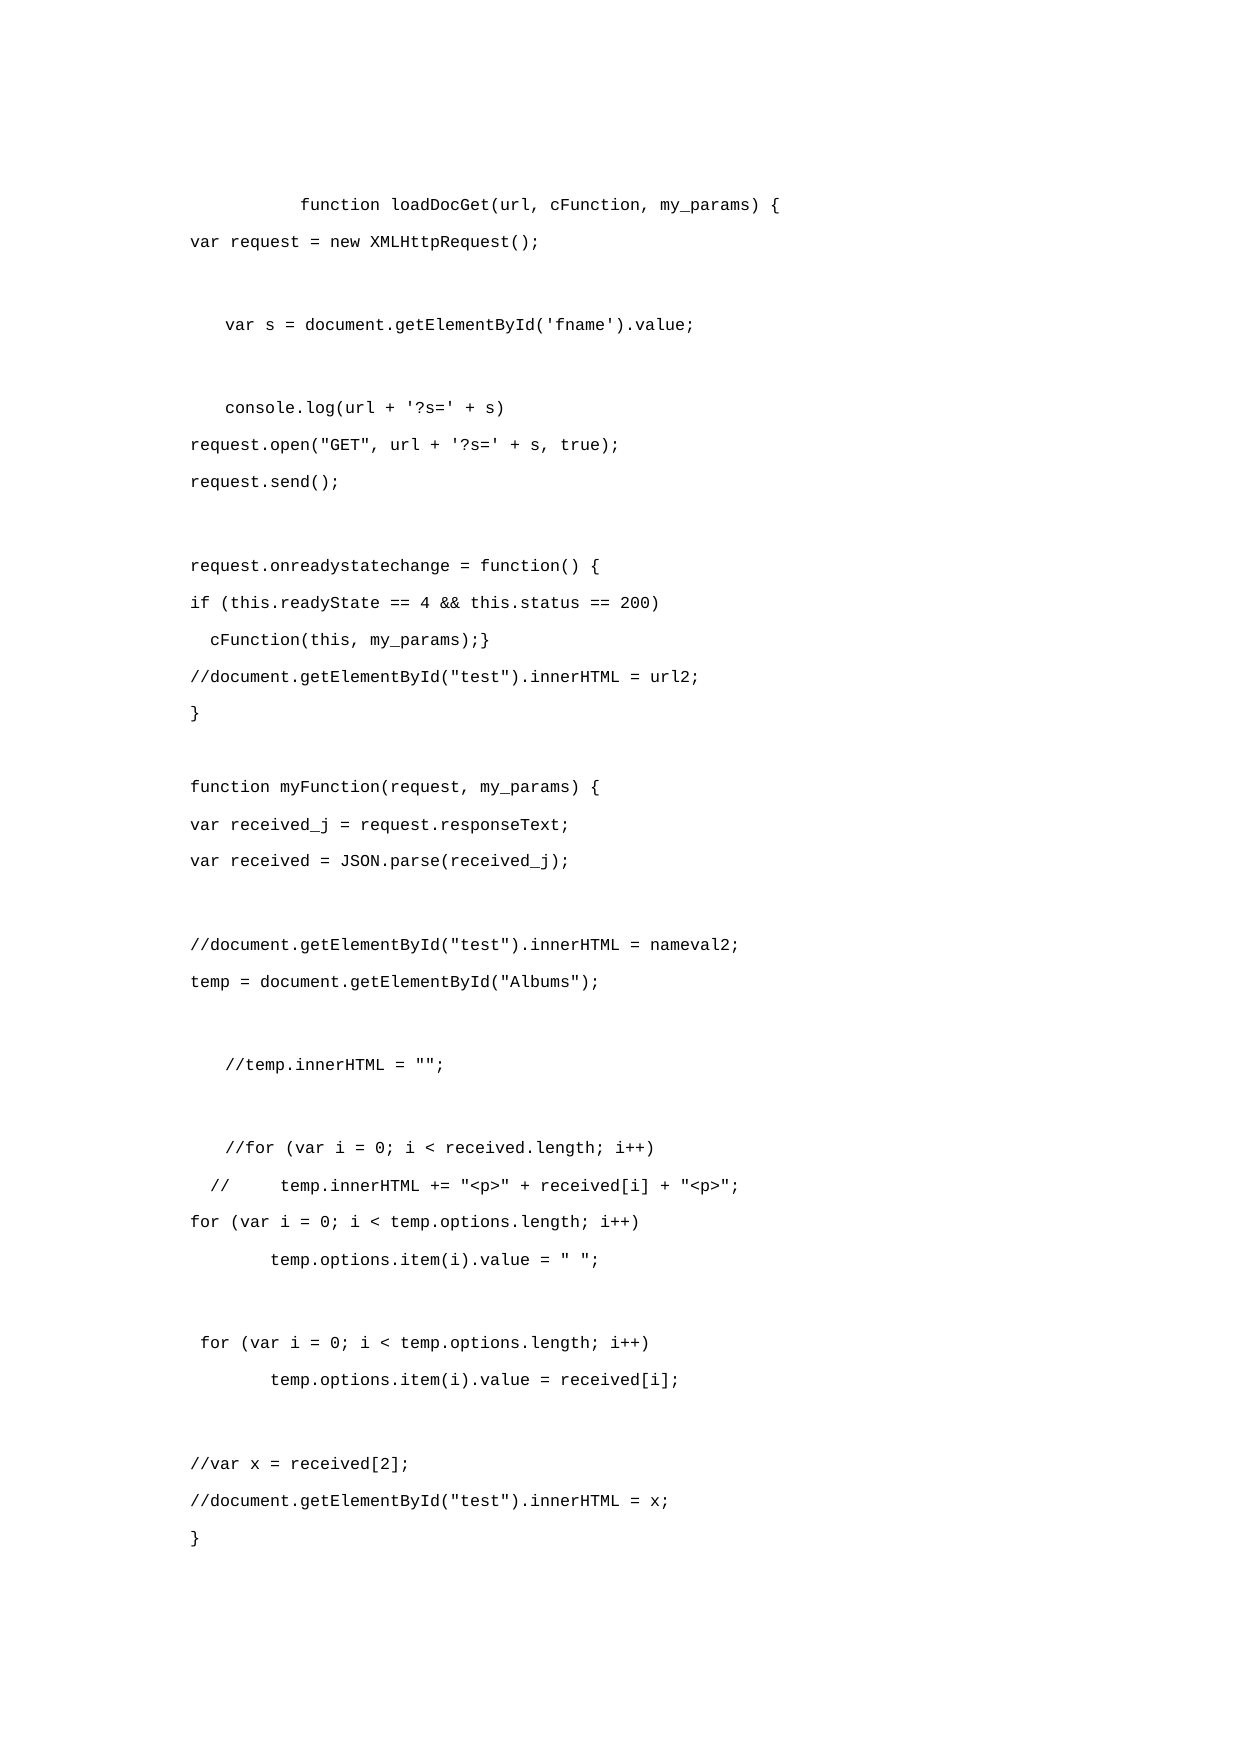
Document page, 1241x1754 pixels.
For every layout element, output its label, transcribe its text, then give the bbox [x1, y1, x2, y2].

text function myFunction(request, my_params) { [150, 779, 1090, 798]
text var s = document.getElementById('fname').value; [150, 316, 1090, 335]
text request.send(); [150, 473, 1090, 492]
text } [150, 1530, 1090, 1548]
text //for (var i = 0; i < received.length; i++) [150, 1140, 1090, 1159]
text var received = JSON.parse(received_j); [150, 853, 1090, 872]
text console.log(url + '?s=' + s) [150, 399, 1090, 418]
text temp = document.getElementById("Albums"); [150, 974, 1090, 993]
text //var x = received[2]; [150, 1456, 1090, 1474]
text cFunction(this, my_params);} [150, 631, 1090, 650]
text for (var i = 0; i < temp.options.length; i++) [150, 1214, 1090, 1233]
text var received_j = request.responseText; [150, 816, 1090, 835]
text request.open("GET", url + '?s=' + s, true); [150, 436, 1090, 455]
text request.onreadystatechange = function() { [150, 557, 1090, 576]
text // temp.innerHTML += "<p>" + received[i] + "<p>"; [150, 1177, 1090, 1196]
text if (this.readyState == 4 && this.status == 200) [150, 594, 1090, 613]
text //document.getElementById("test").innerHTML = nameval2; [150, 937, 1090, 956]
text function loadDocGet(url, cFunction, my_params) { [150, 196, 1090, 215]
text //document.getElementById("test").innerHTML = x; [150, 1493, 1090, 1512]
text for (var i = 0; i < temp.options.length; i++) [150, 1335, 1090, 1354]
text var request = new XMLHttpRequest(); [150, 233, 1090, 252]
text //document.getElementById("test").innerHTML = url2; [150, 668, 1090, 687]
text temp.options.item(i).value = received[i]; [150, 1372, 1090, 1391]
text //temp.innerHTML = ""; [150, 1057, 1090, 1076]
text temp.options.item(i).value = " "; [150, 1251, 1090, 1270]
text } [150, 705, 1090, 724]
